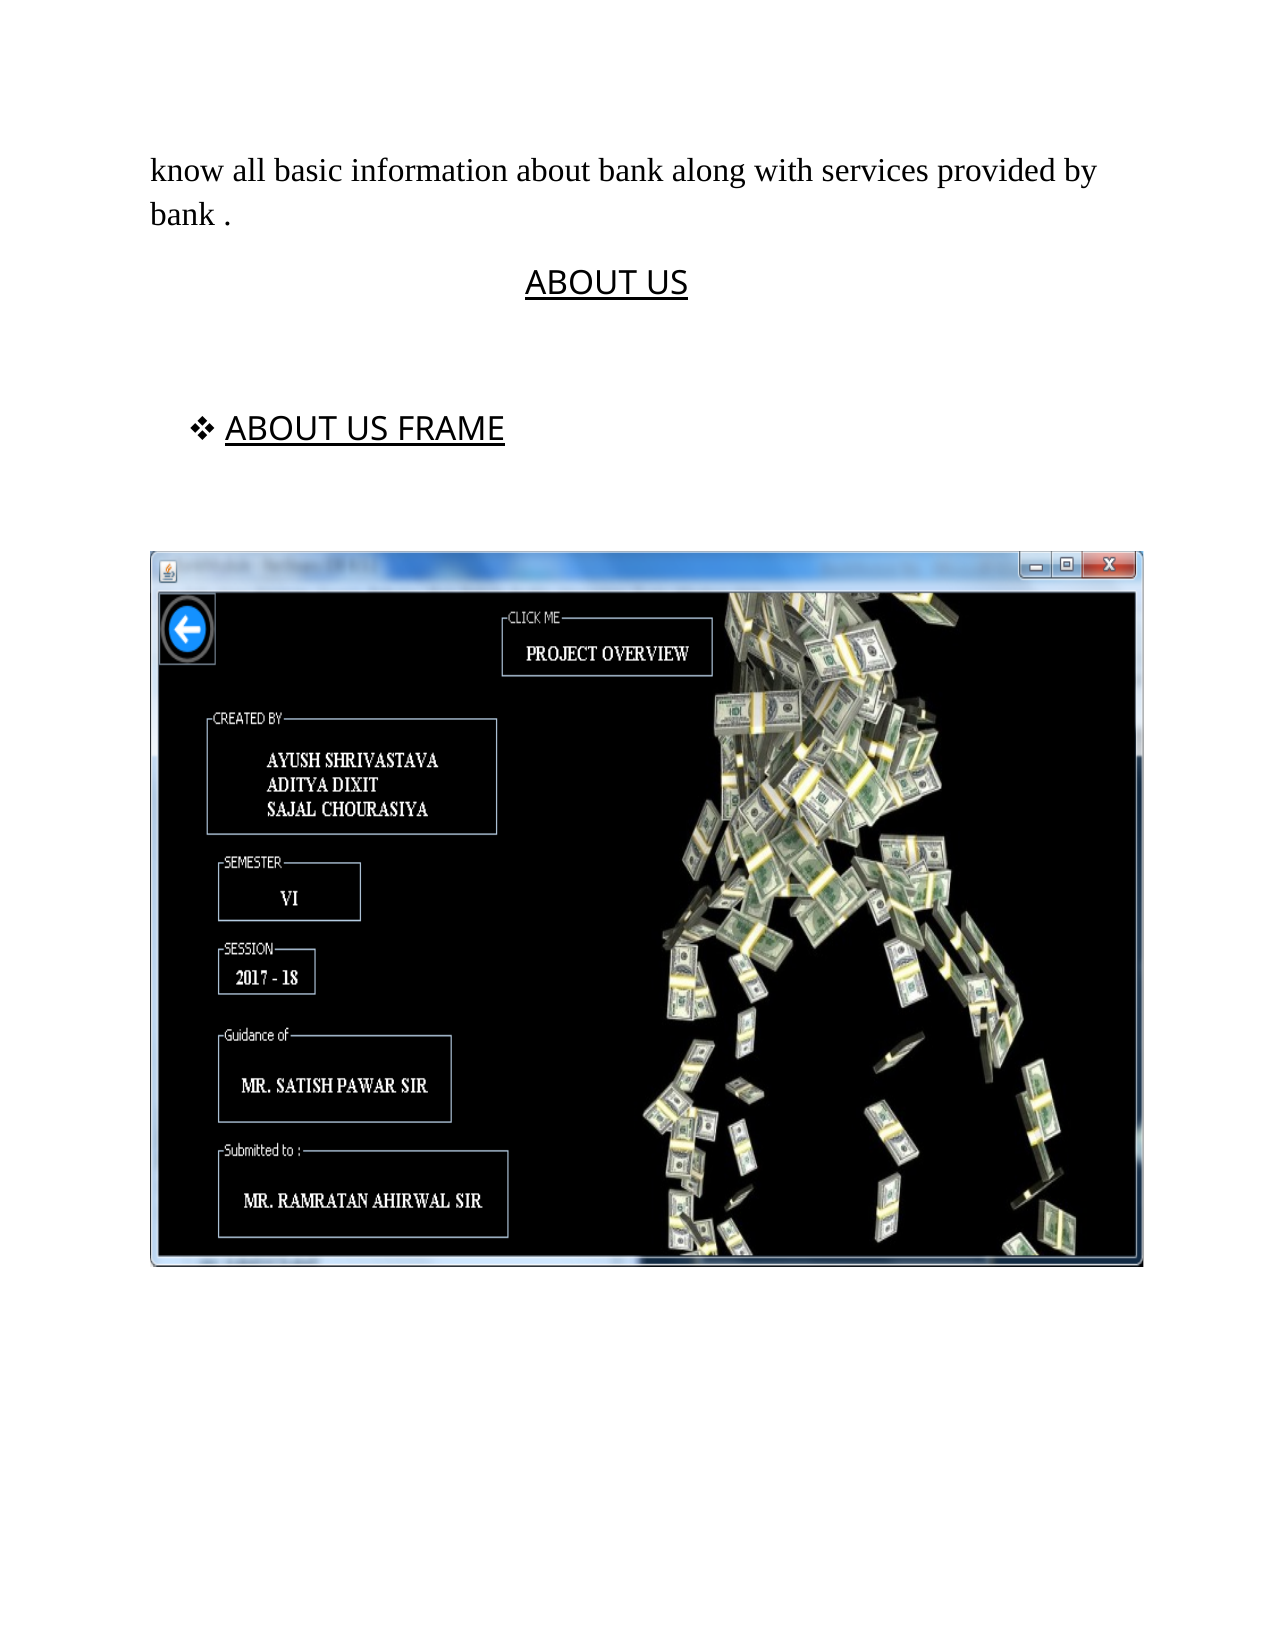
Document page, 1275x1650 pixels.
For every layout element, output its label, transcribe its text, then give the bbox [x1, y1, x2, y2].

picture [150, 551, 1144, 1267]
text ABOUT US [525, 259, 1125, 304]
list ABOUT US FRAME [187, 405, 1125, 450]
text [150, 150, 1125, 232]
